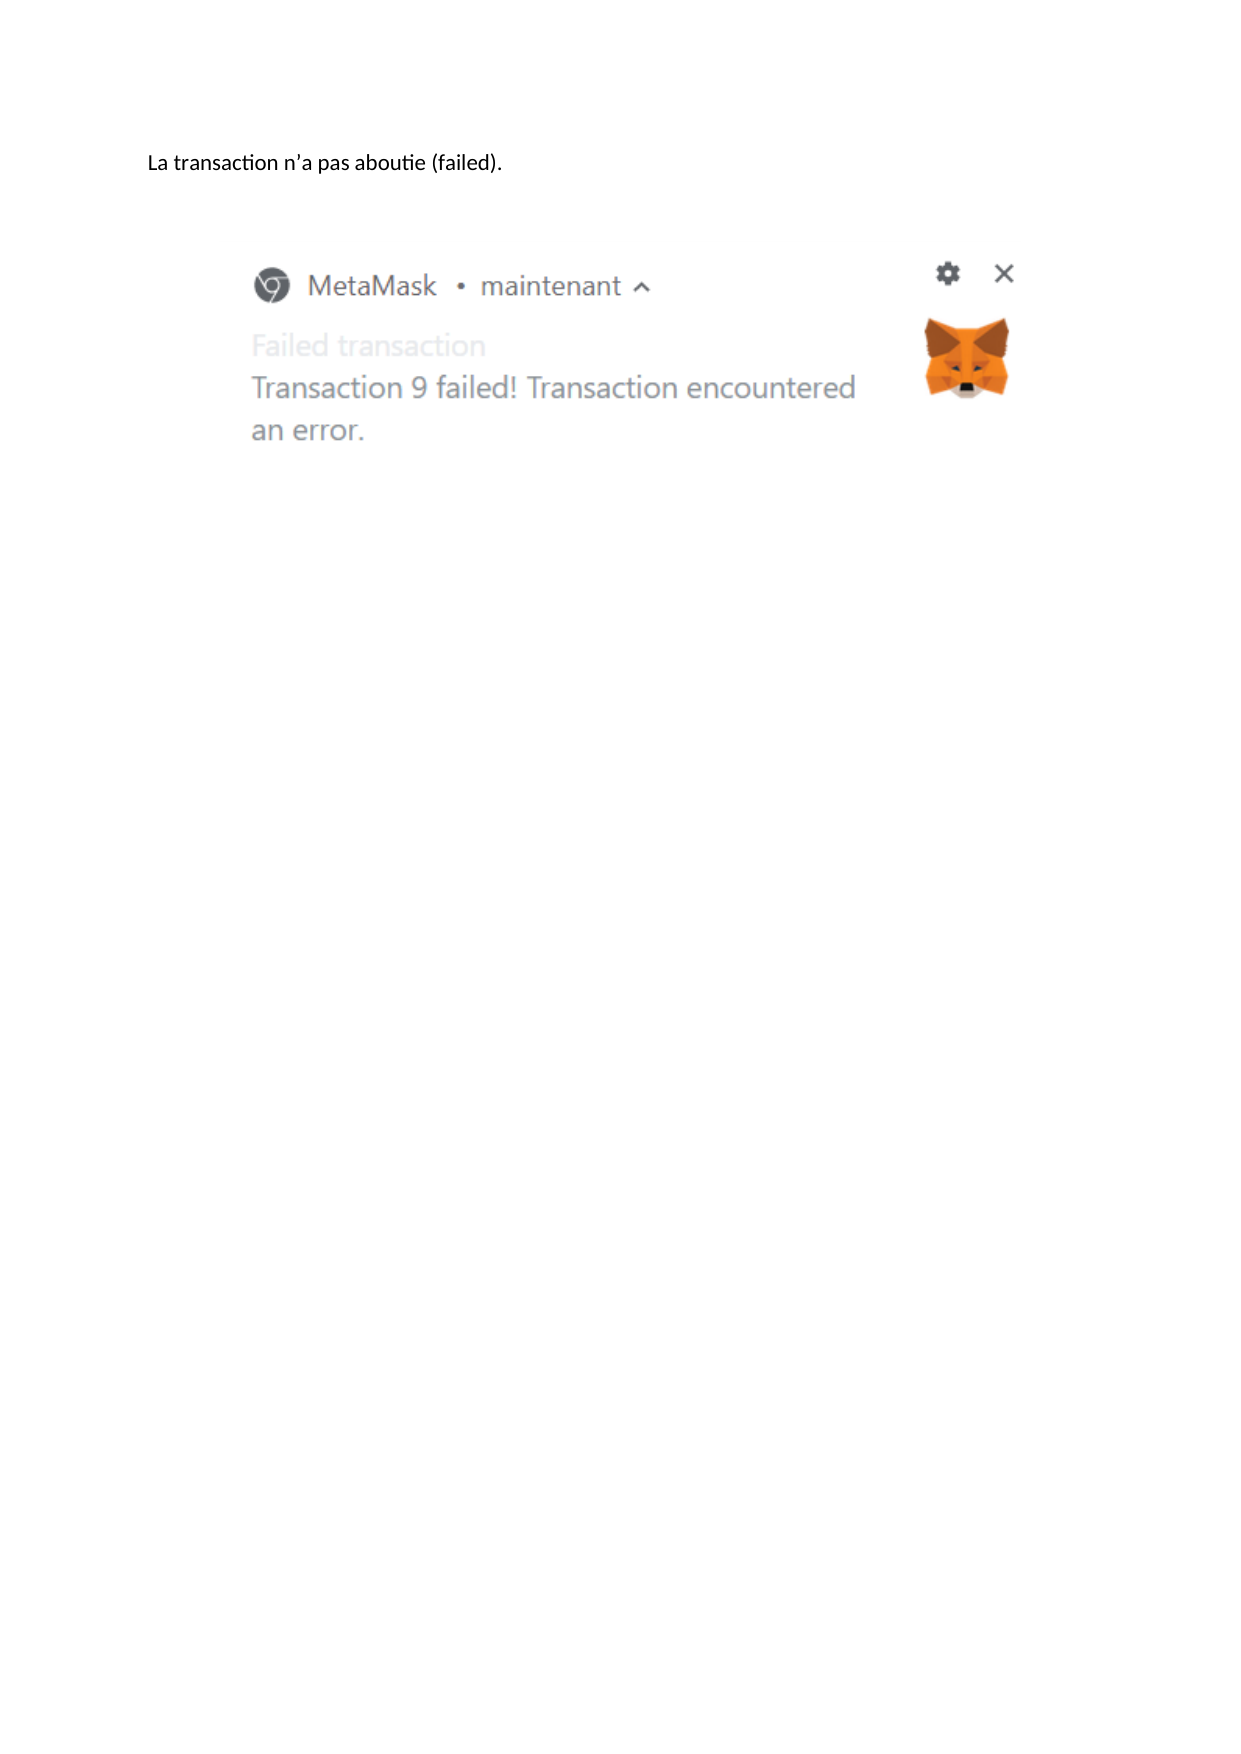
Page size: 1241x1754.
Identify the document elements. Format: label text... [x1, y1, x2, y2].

text La transaction n’a pas aboutie (failed). [148, 148, 1093, 176]
picture [219, 241, 1022, 464]
